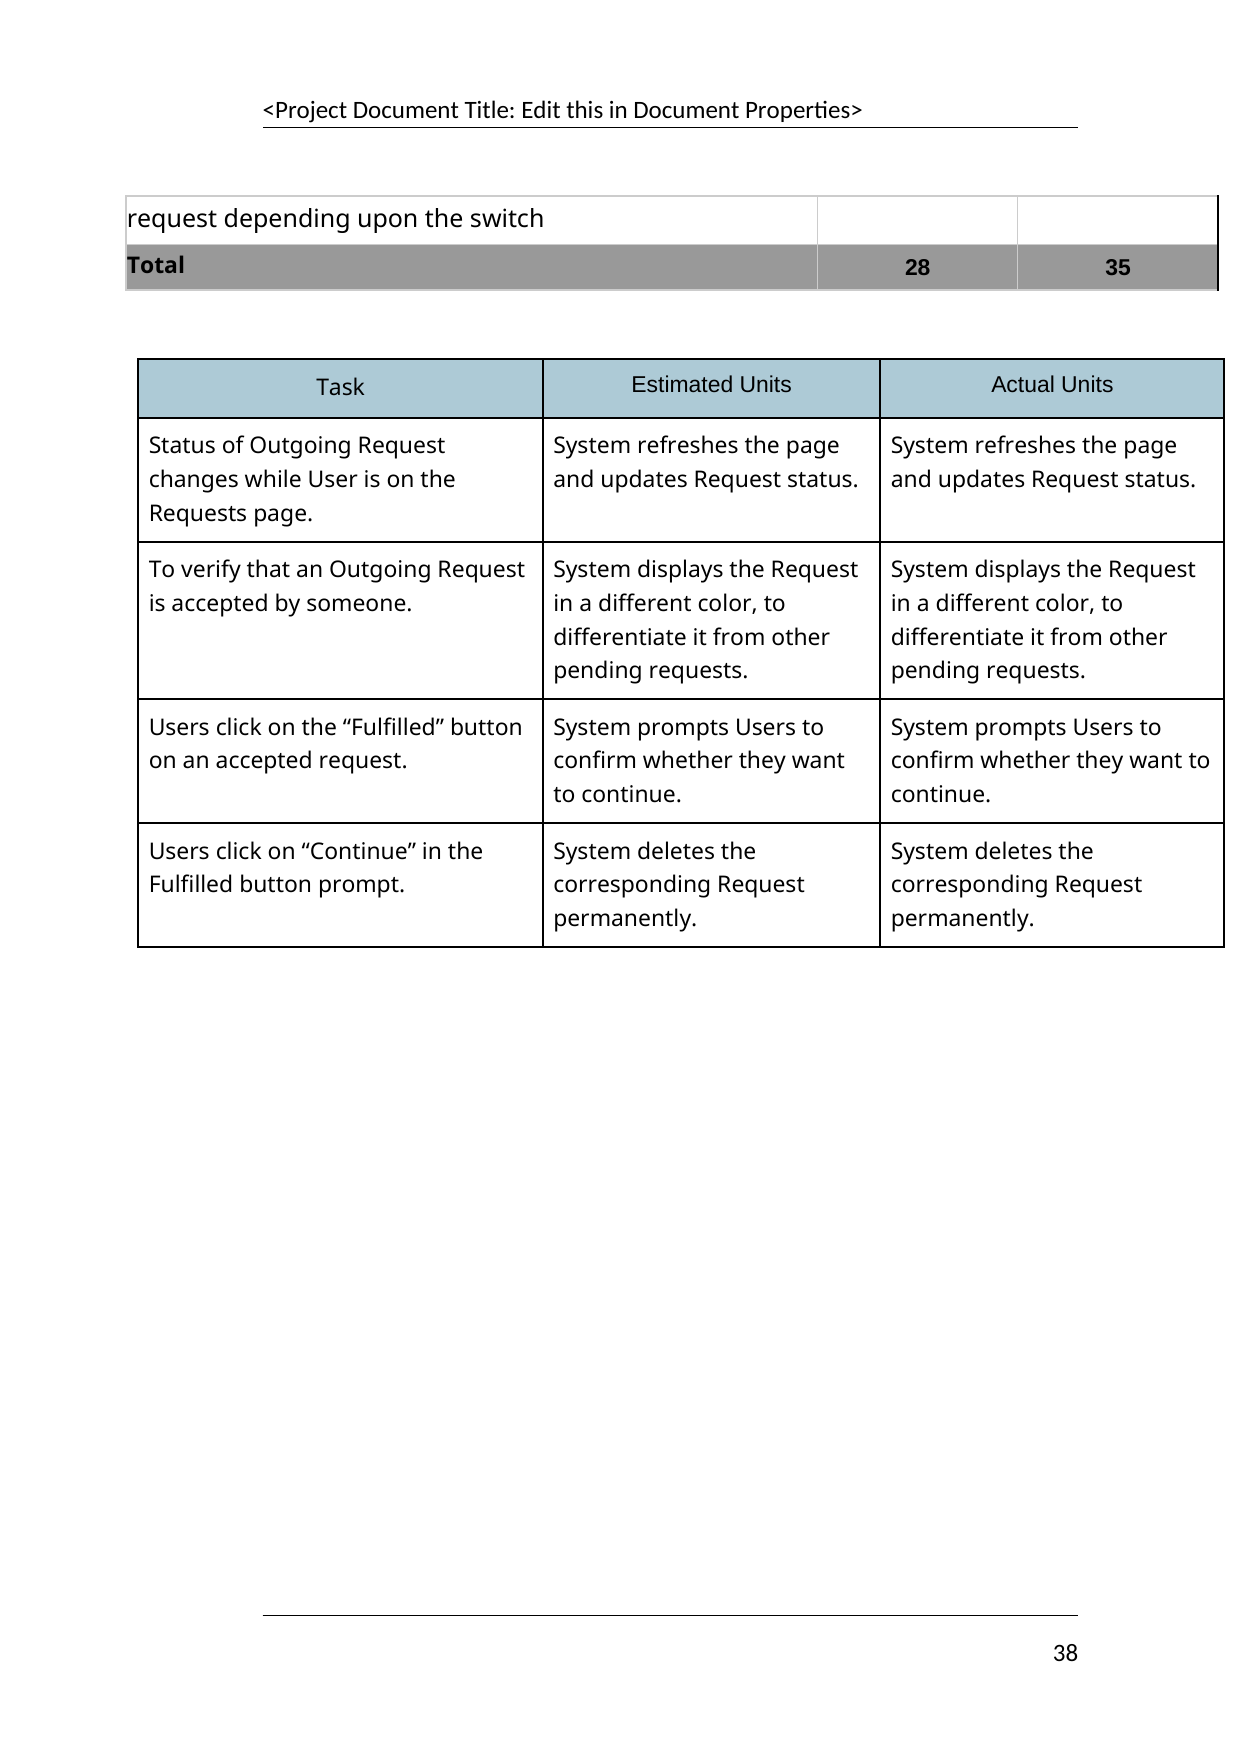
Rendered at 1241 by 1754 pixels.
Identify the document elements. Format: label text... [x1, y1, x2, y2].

table_cell [1018, 197, 1217, 244]
table_cell System refreshes the page and updates Request status. [544, 419, 879, 541]
table_header Actual Units [881, 360, 1223, 417]
table_cell Users click on “Continue” in the Fulfilled button prompt. [139, 824, 542, 946]
table_cell System displays the Request in a different color, to differentiate it from other pending requests. [544, 543, 879, 698]
table_cell Status of Outgoing Request changes while User is on the Requests page. [139, 419, 542, 541]
table_cell 35 [1018, 245, 1217, 289]
table_cell 28 [818, 245, 1017, 289]
table_cell System deletes the corresponding Request permanently. [881, 824, 1223, 946]
table_cell System displays the Request in a different color, to differentiate it from other pending requests. [881, 543, 1223, 698]
table_cell System prompts Users to confirm whether they want to continue. [544, 700, 879, 822]
table_cell Total [127, 245, 817, 289]
table_cell Users click on the “Fulfilled” button on an accepted request. [139, 700, 542, 822]
table_header Task [139, 360, 542, 417]
table_cell [818, 197, 1017, 244]
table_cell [127, 197, 817, 244]
table_cell System deletes the corresponding Request permanently. [544, 824, 879, 946]
table_cell To verify that an Outgoing Request is accepted by someone. [139, 543, 542, 698]
table_header Estimated Units [544, 360, 879, 417]
table_cell System refreshes the page and updates Request status. [881, 419, 1223, 541]
table_cell System prompts Users to confirm whether they want to continue. [881, 700, 1223, 822]
